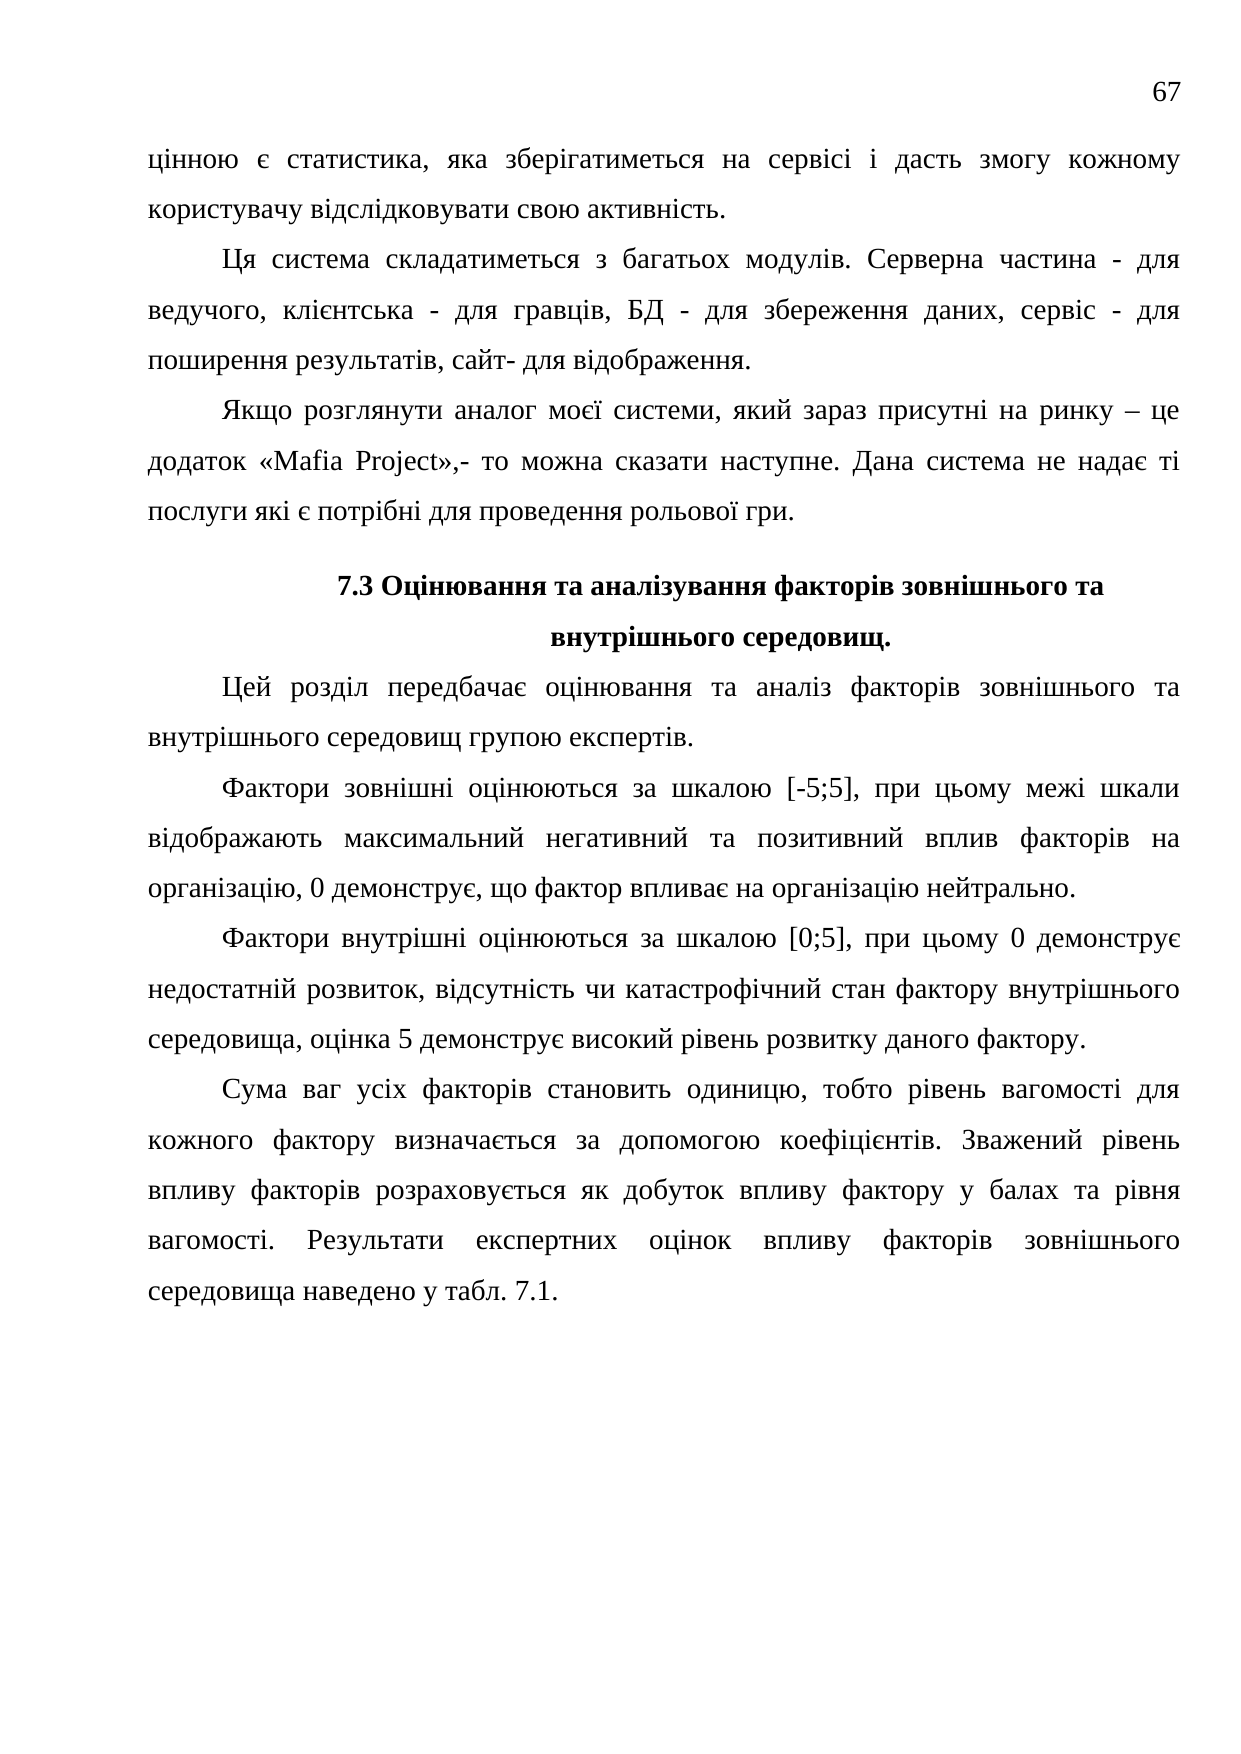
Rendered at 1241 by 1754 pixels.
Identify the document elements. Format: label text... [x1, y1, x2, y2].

text Ця система складатиметься з багатьох модулів. Серверна частина - для ведучого, клієнтська - для гравців, БД - для збереження даних, сервіс - для поширення результатів, сайт- для відображення. [148, 242, 1181, 376]
text Фактори зовнішні оцінюються за шкалою [-5;5], при цьому межі шкали відображають максимальний негативний та позитивний вплив факторів на організацію, 0 демонструє, що фактор впливає на організацію нейтрально. [148, 770, 1181, 904]
text Фактори внутрішні оцінюються за шкалою [0;5], при цьому 0 демонструє недостатній розвиток, відсутність чи катастрофічний стан фактору внутрішнього середовища, оцінка 5 демонструє високий рівень розвитку даного фактору. [148, 921, 1181, 1055]
text Якщо розглянути аналог моєї системи, який зараз присутні на ринку – це додаток «Mafia Project»,- то можна сказати наступне. Дана система не надає ті послуги які є потрібні для проведення рольової гри. [148, 392, 1181, 527]
text 7.3 Оцінювання та аналізування факторів зовнішнього та внутрішнього середовищ. [260, 568, 1181, 652]
text Сума ваг усіх факторів становить одиницю, тобто рівень вагомості для кожного фактору визначається за допомогою коефіцієнтів. Зважений рівень впливу факторів розраховується як добуток впливу фактору у балах та рівня вагомості. Результати експертних оцінок впливу факторів зовнішнього середовища наведено у табл. 7.1. [148, 1072, 1181, 1306]
text Цей розділ передбачає оцінювання та аналіз факторів зовнішнього та внутрішнього середовищ групою експертів. [148, 669, 1181, 753]
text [148, 141, 1181, 225]
